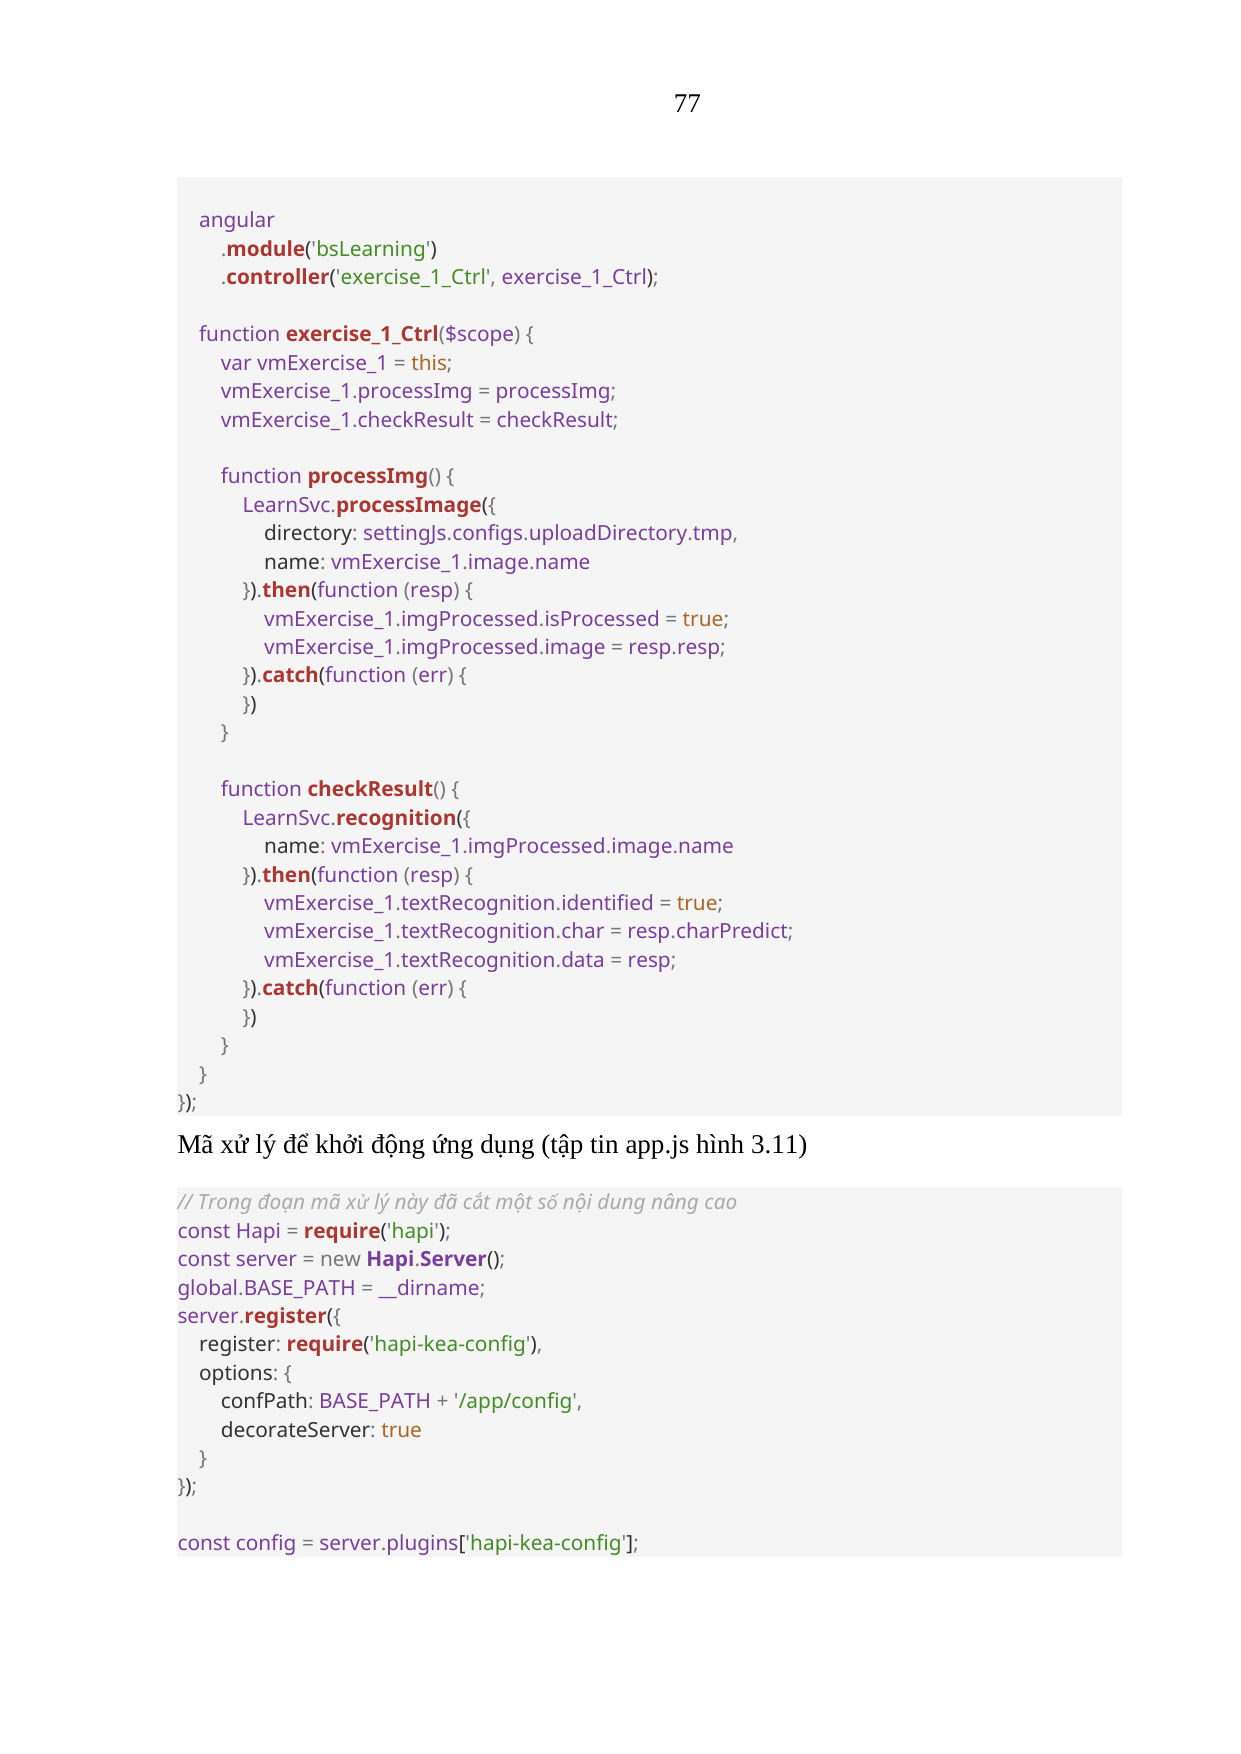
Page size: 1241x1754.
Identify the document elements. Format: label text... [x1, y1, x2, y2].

text confPath: BASE_PATH + '/app/config', [177, 1386, 1122, 1415]
text }).catch(function (err) { [177, 661, 1122, 689]
text register: require('hapi-kea-config'), [177, 1329, 1122, 1358]
text options: { [177, 1358, 1122, 1386]
text const Hapi = require('hapi'); [177, 1216, 1122, 1244]
text vmExercise_1.imgProcessed.isProcessed = true; [177, 604, 1122, 632]
text global.BASE_PATH = __dirname; [177, 1273, 1122, 1301]
text Mã xử lý để khởi động ứng dụng (tập tin app.js hình 3.11) [177, 1128, 1122, 1159]
text }) [177, 689, 1122, 717]
text vmExercise_1.textRecognition.char = resp.charPredict; [177, 917, 1122, 945]
text }); [177, 1087, 1122, 1116]
text vmExercise_1.processImg = processImg; [177, 376, 1122, 405]
text } [177, 1059, 1122, 1087]
text const server = new Hapi.Server(); [177, 1244, 1122, 1273]
text const config = server.plugins['hapi-kea-config']; [177, 1528, 1122, 1557]
text }).then(function (resp) { [177, 860, 1122, 888]
text }).then(function (resp) { [177, 575, 1122, 604]
text .module('bsLearning') [177, 234, 1122, 262]
text server.register({ [177, 1301, 1122, 1329]
text angular [177, 206, 1122, 234]
text } [177, 1030, 1122, 1059]
text .controller('exercise_1_Ctrl', exercise_1_Ctrl); [177, 262, 1122, 291]
text name: vmExercise_1.imgProcessed.image.name [177, 831, 1122, 860]
text }) [177, 1002, 1122, 1030]
text LearnSvc.recognition({ [177, 803, 1122, 831]
text function checkResult() { [177, 774, 1122, 803]
text vmExercise_1.checkResult = checkResult; [177, 405, 1122, 433]
text function exercise_1_Ctrl($scope) { [177, 319, 1122, 348]
text vmExercise_1.textRecognition.data = resp; [177, 945, 1122, 973]
text }); [177, 1472, 1122, 1500]
text name: vmExercise_1.image.name [177, 547, 1122, 575]
text }).catch(function (err) { [177, 973, 1122, 1002]
text directory: settingJs.configs.uploadDirectory.tmp, [177, 518, 1122, 547]
text vmExercise_1.textRecognition.identified = true; [177, 888, 1122, 917]
text } [177, 1443, 1122, 1472]
text // Trong đoạn mã xử lý này đã cắt một số nội dung nâng cao [177, 1187, 1122, 1216]
text LearnSvc.processImage({ [177, 490, 1122, 518]
text var vmExercise_1 = this; [177, 348, 1122, 376]
text decorateServer: true [177, 1415, 1122, 1443]
text vmExercise_1.imgProcessed.image = resp.resp; [177, 632, 1122, 661]
text } [177, 717, 1122, 746]
text function processImg() { [177, 462, 1122, 490]
